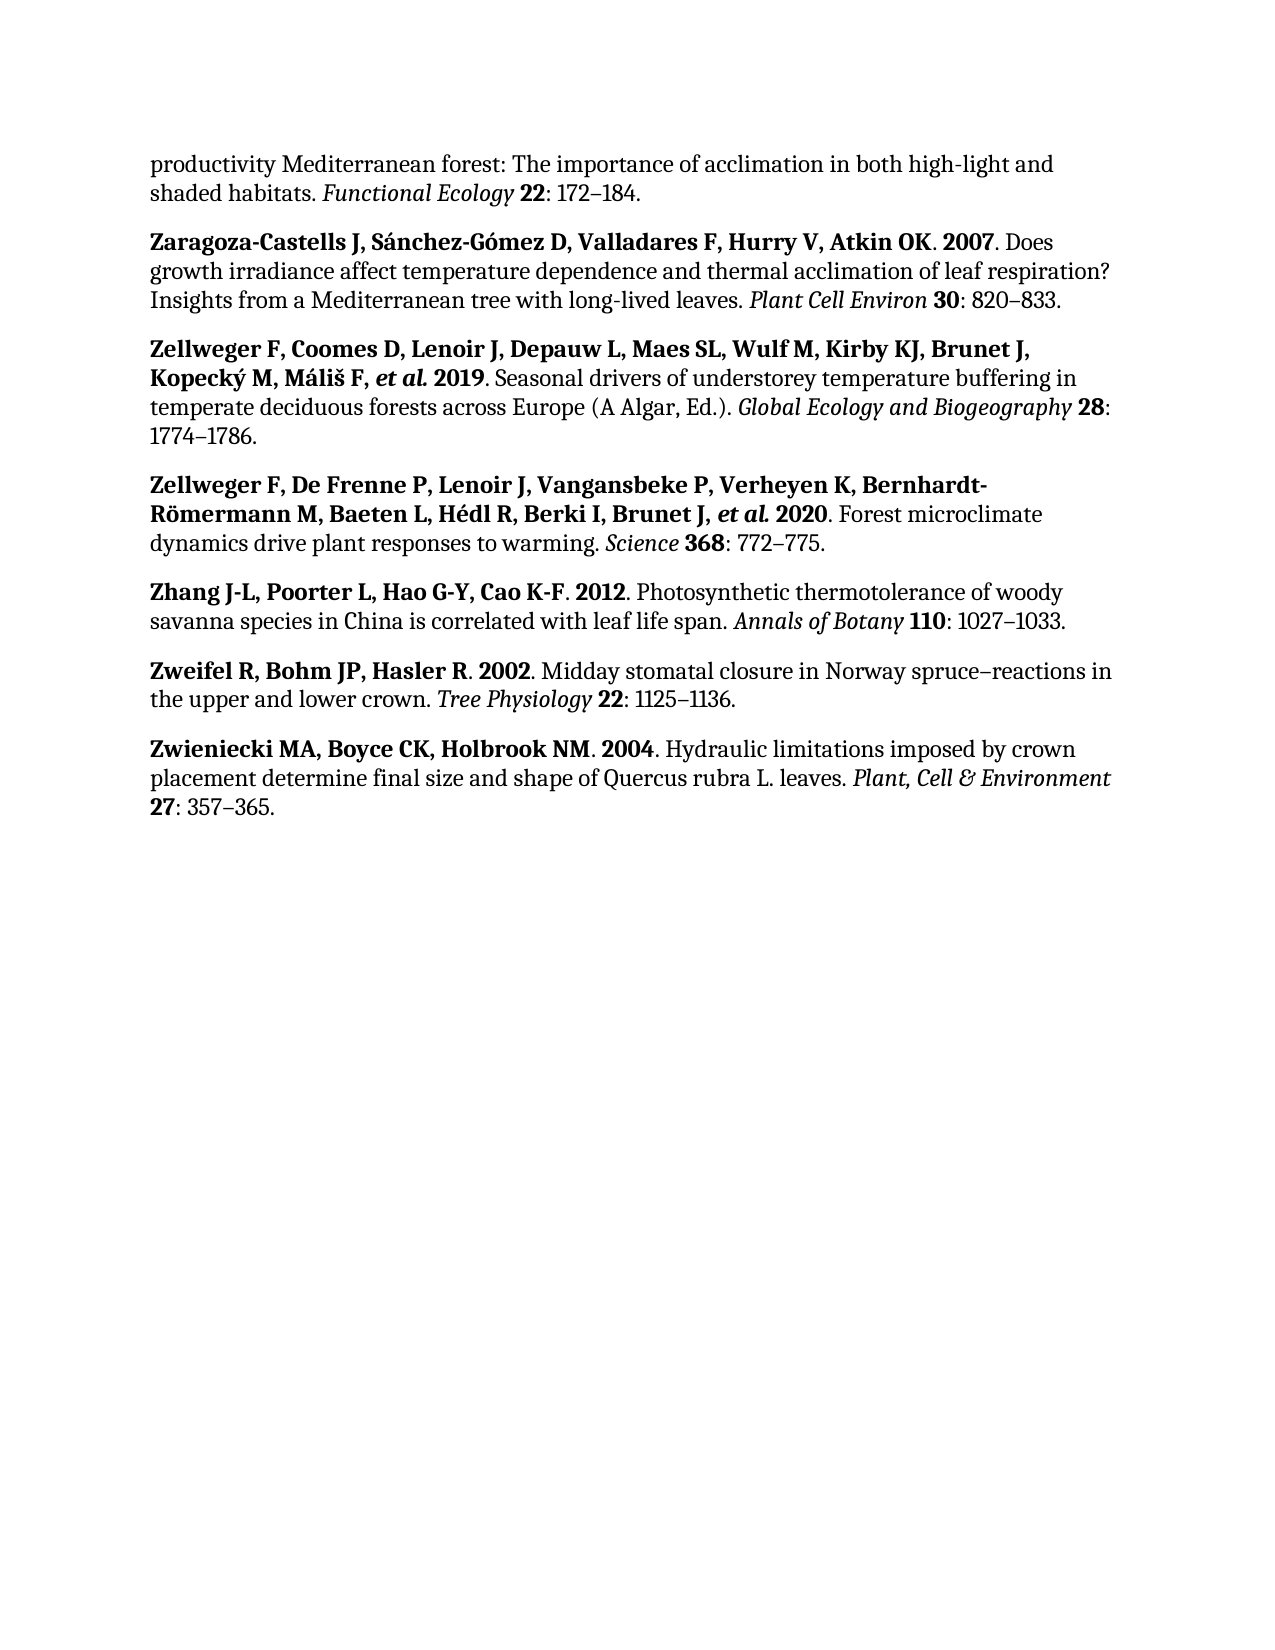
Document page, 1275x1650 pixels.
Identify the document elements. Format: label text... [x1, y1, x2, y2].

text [150, 150, 1125, 207]
text Zaragoza-Castells J, Sánchez-Gómez D, Valladares F, Hurry V, Atkin OK. 2007. Does growth irradiance affect temperature dependence and thermal acclimation of leaf respiration? Insights from a Mediterranean tree with long-lived leaves. Plant Cell Environ 30: 820–833. [150, 228, 1125, 314]
text Zhang J-L, Poorter L, Hao G-Y, Cao K-F. 2012. Photosynthetic thermotolerance of woody savanna species in China is correlated with leaf life span. Annals of Botany 110: 1027–1033. [150, 578, 1125, 636]
text Zwieniecki MA, Boyce CK, Holbrook NM. 2004. Hydraulic limitations imposed by crown placement determine final size and shape of Quercus rubra L. leaves. Plant, Cell & Environment 27: 357–365. [150, 735, 1125, 821]
text Zellweger F, De Frenne P, Lenoir J, Vangansbeke P, Verheyen K, Bernhardt-Römermann M, Baeten L, Hédl R, Berki I, Brunet J, et al. 2020. Forest microclimate dynamics drive plant responses to warming. Science 368: 772–775. [150, 471, 1125, 557]
text Zweifel R, Bohm JP, Hasler R. 2002. Midday stomatal closure in Norway spruce–reactions in the upper and lower crown. Tree Physiology 22: 1125–1136. [150, 657, 1125, 714]
text Zellweger F, Coomes D, Lenoir J, Depauw L, Maes SL, Wulf M, Kirby KJ, Brunet J, Kopecký M, Máliš F, et al. 2019. Seasonal drivers of understorey temperature buffering in temperate deciduous forests across Europe (A Algar, Ed.). Global Ecology and Biogeography 28: 1774–1786. [150, 335, 1125, 450]
